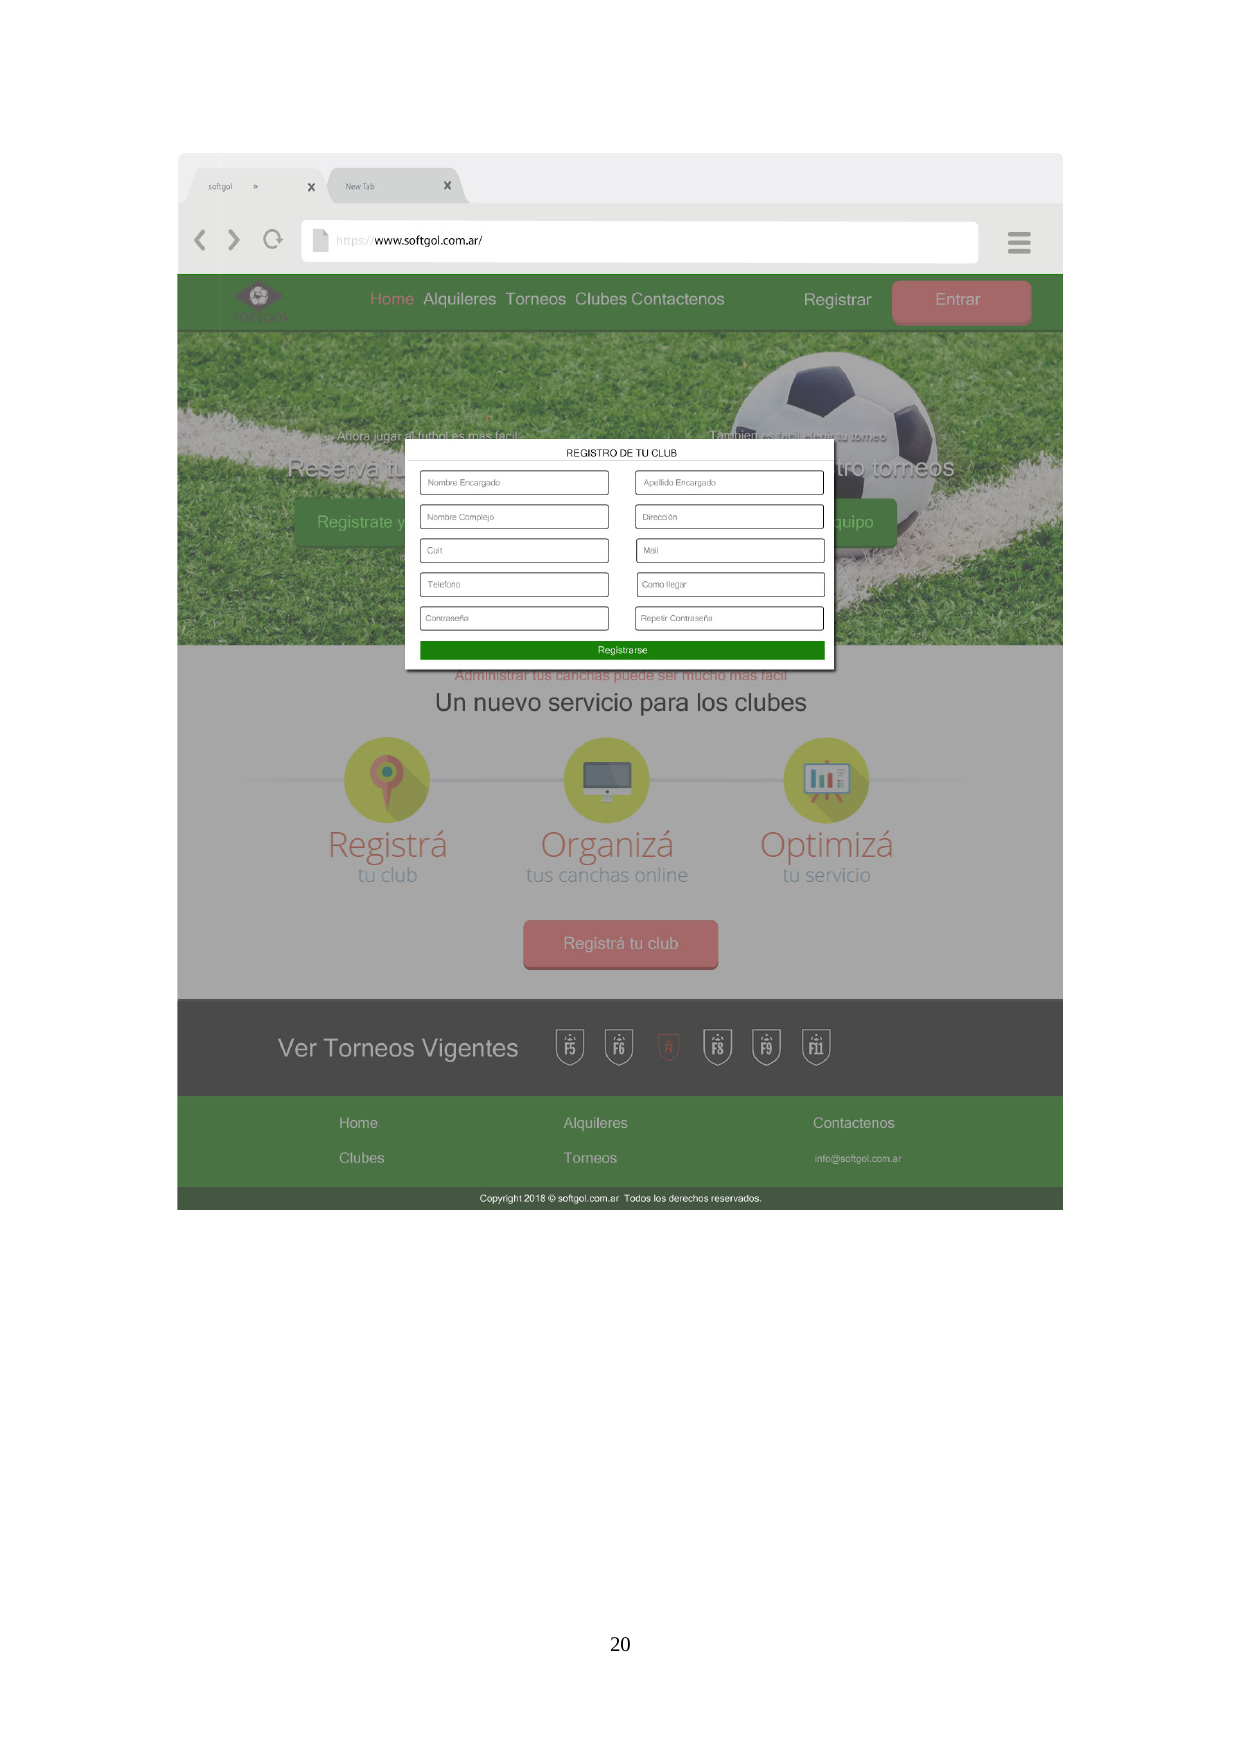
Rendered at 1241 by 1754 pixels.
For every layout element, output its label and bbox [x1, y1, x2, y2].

picture [177, 147, 1063, 1210]
